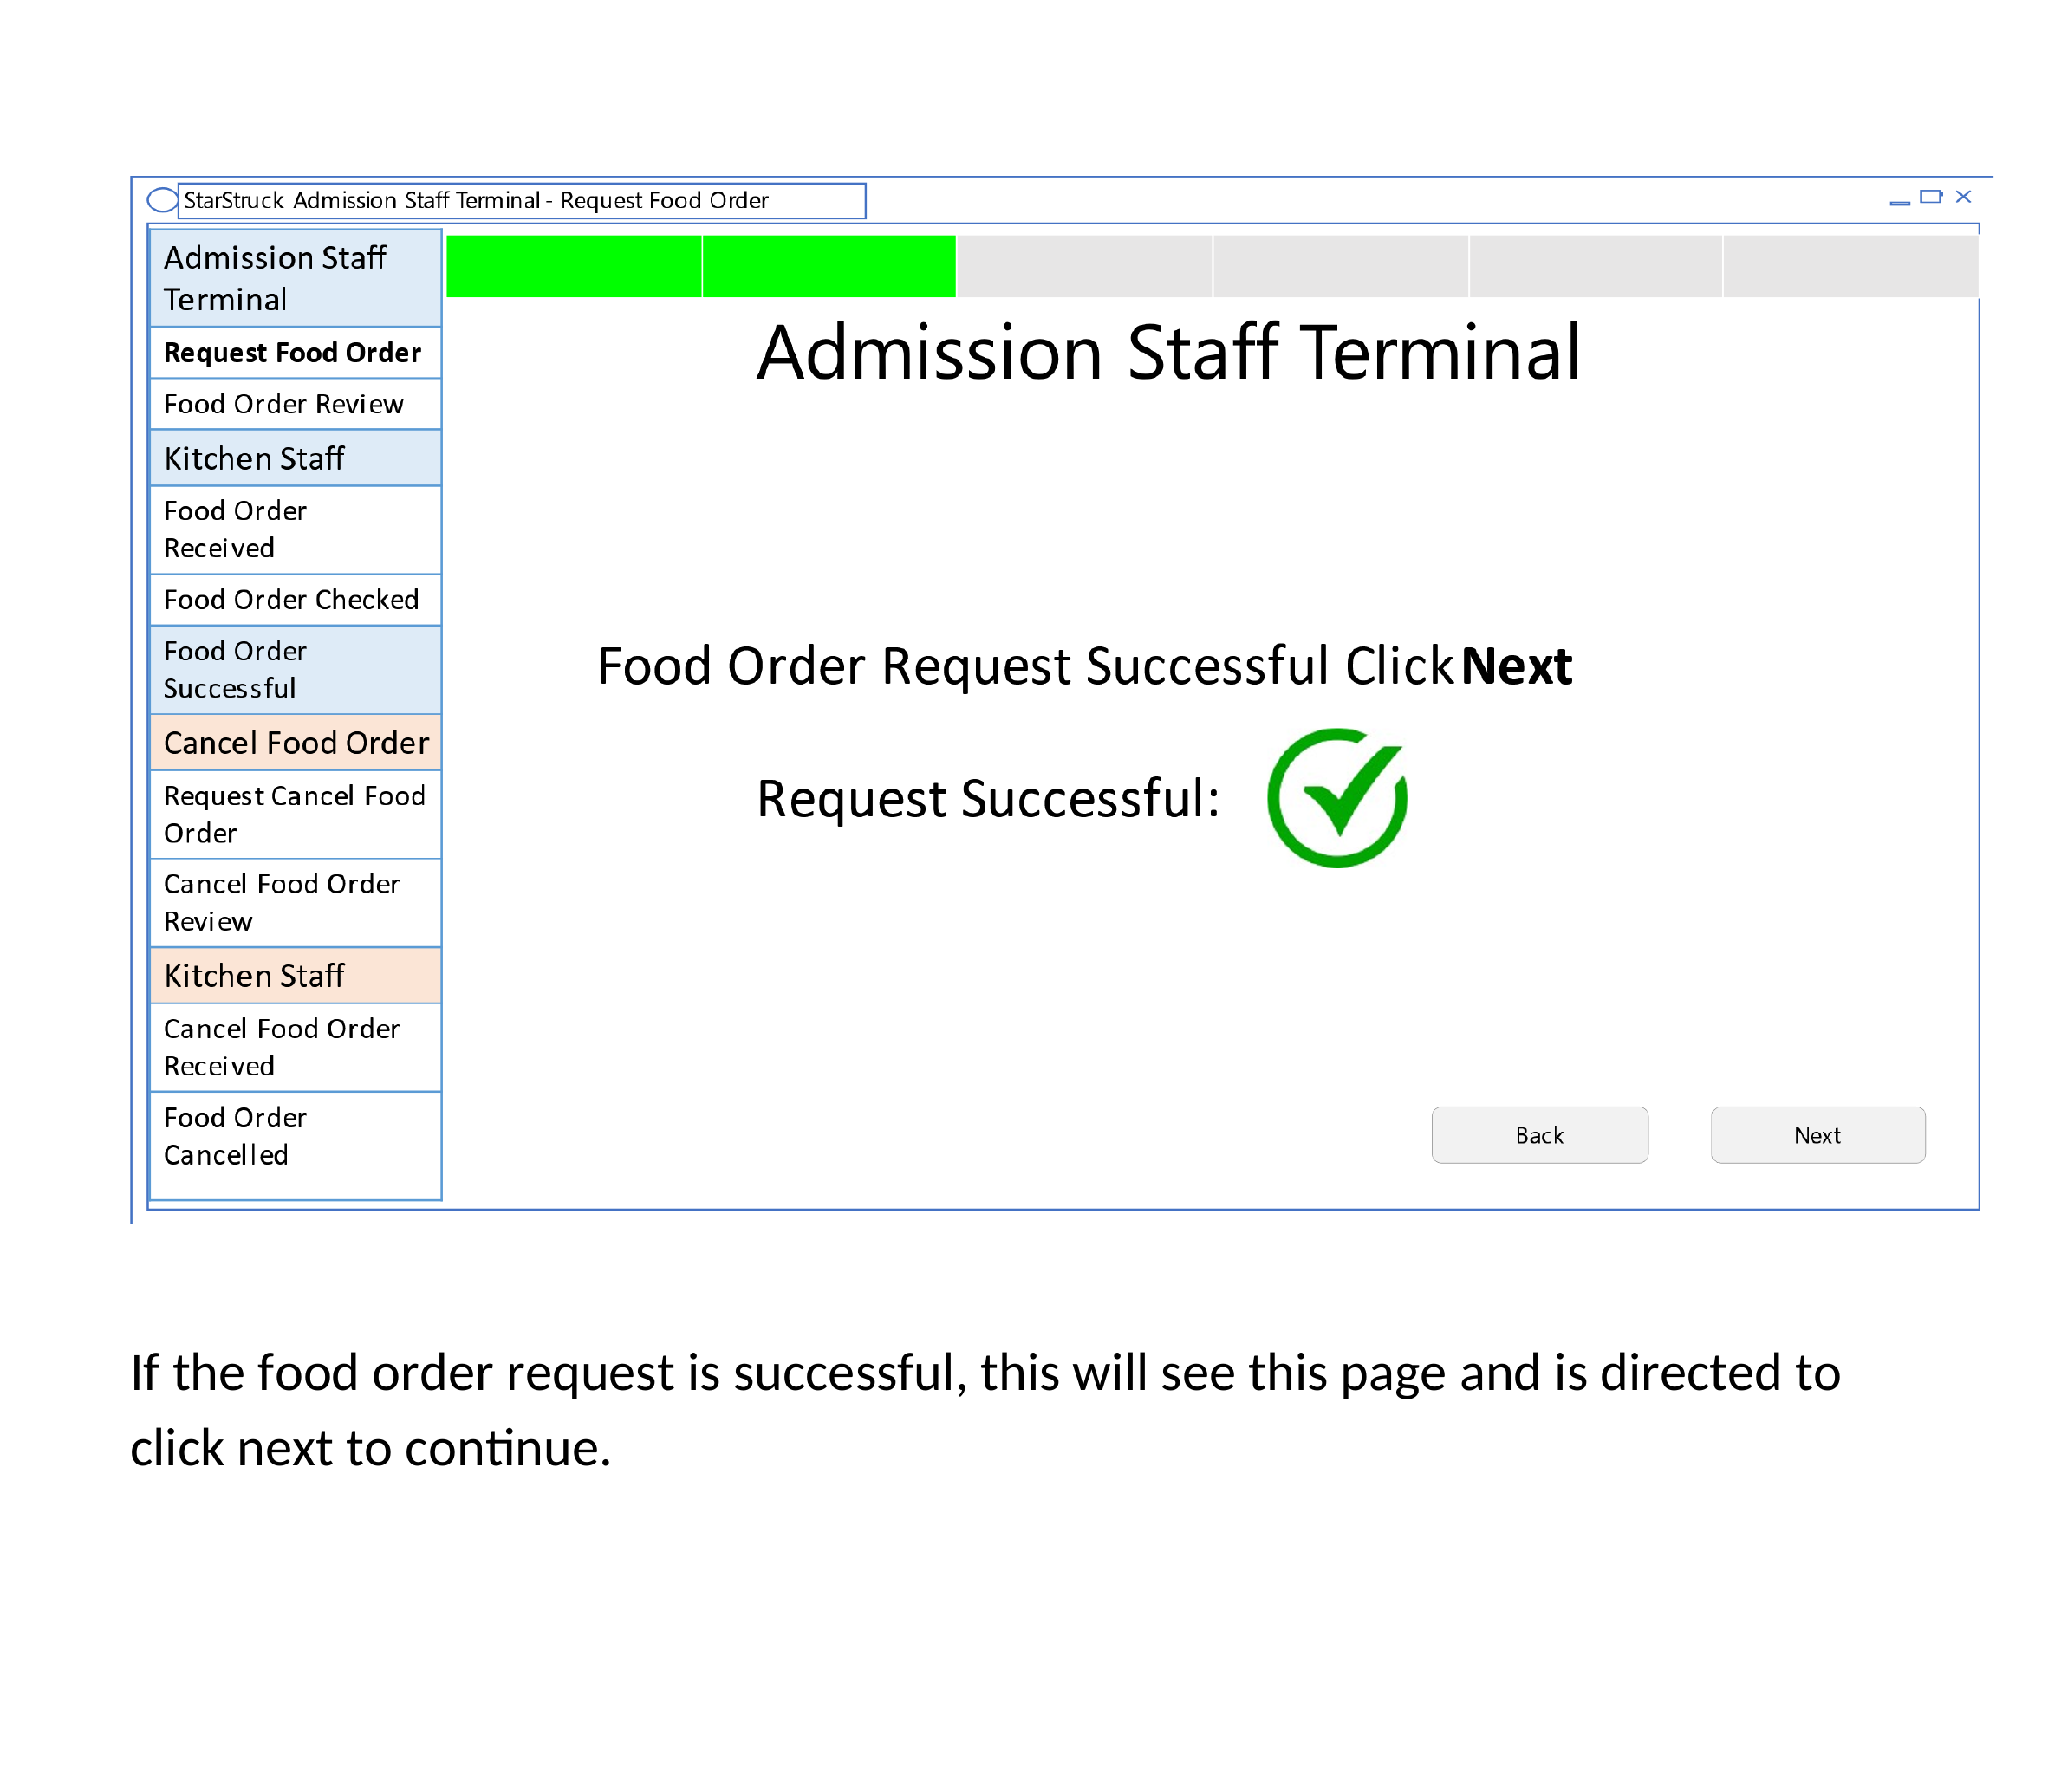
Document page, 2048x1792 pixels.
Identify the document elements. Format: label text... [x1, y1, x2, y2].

text If the food order request is successful, this will see this page and is directed to click next to continue. [130, 1337, 1917, 1479]
picture [130, 176, 1993, 1224]
